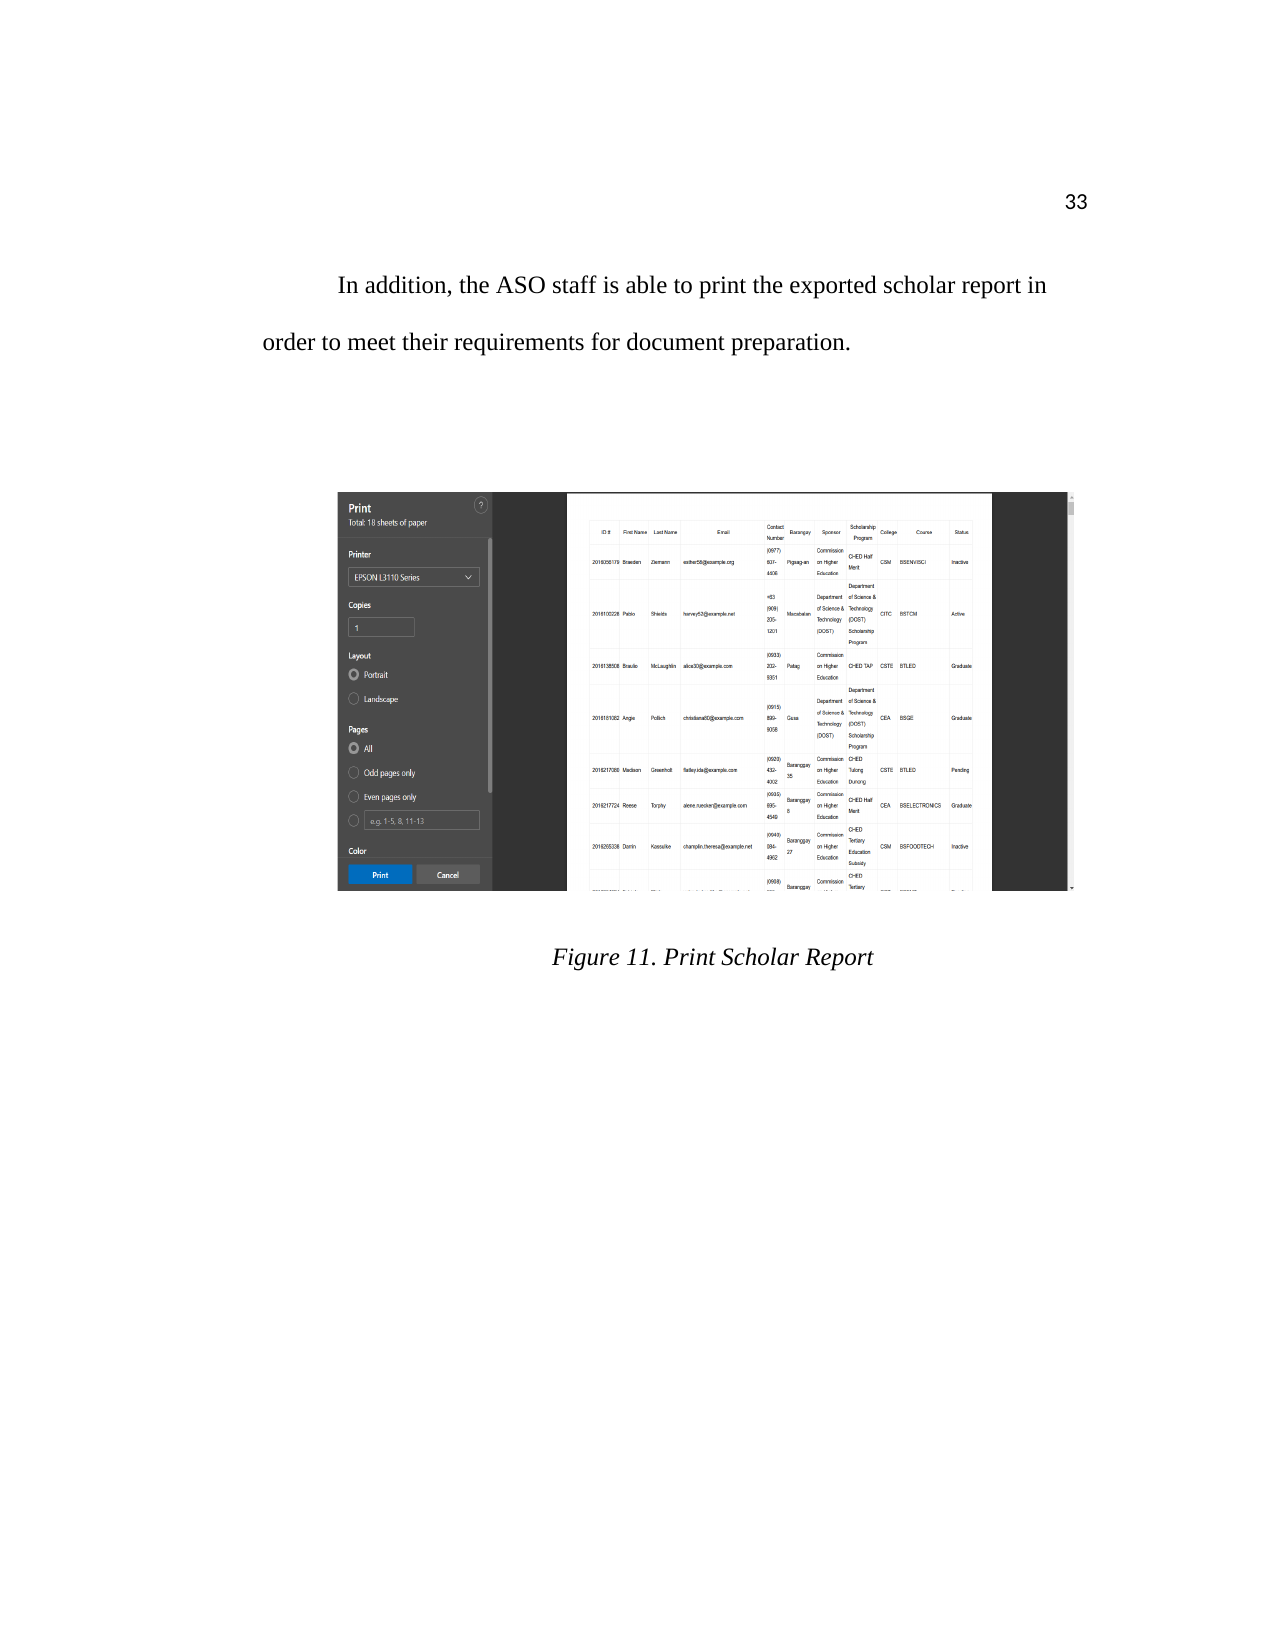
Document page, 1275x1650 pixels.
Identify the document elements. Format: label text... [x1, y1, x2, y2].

picture [337, 492, 1074, 891]
text In addition, the ASO staff is able to print the exported scholar report in order to meet their requirements for document preparation. [262, 270, 1087, 356]
text Figure 11. Print Scholar Report [262, 942, 1087, 971]
